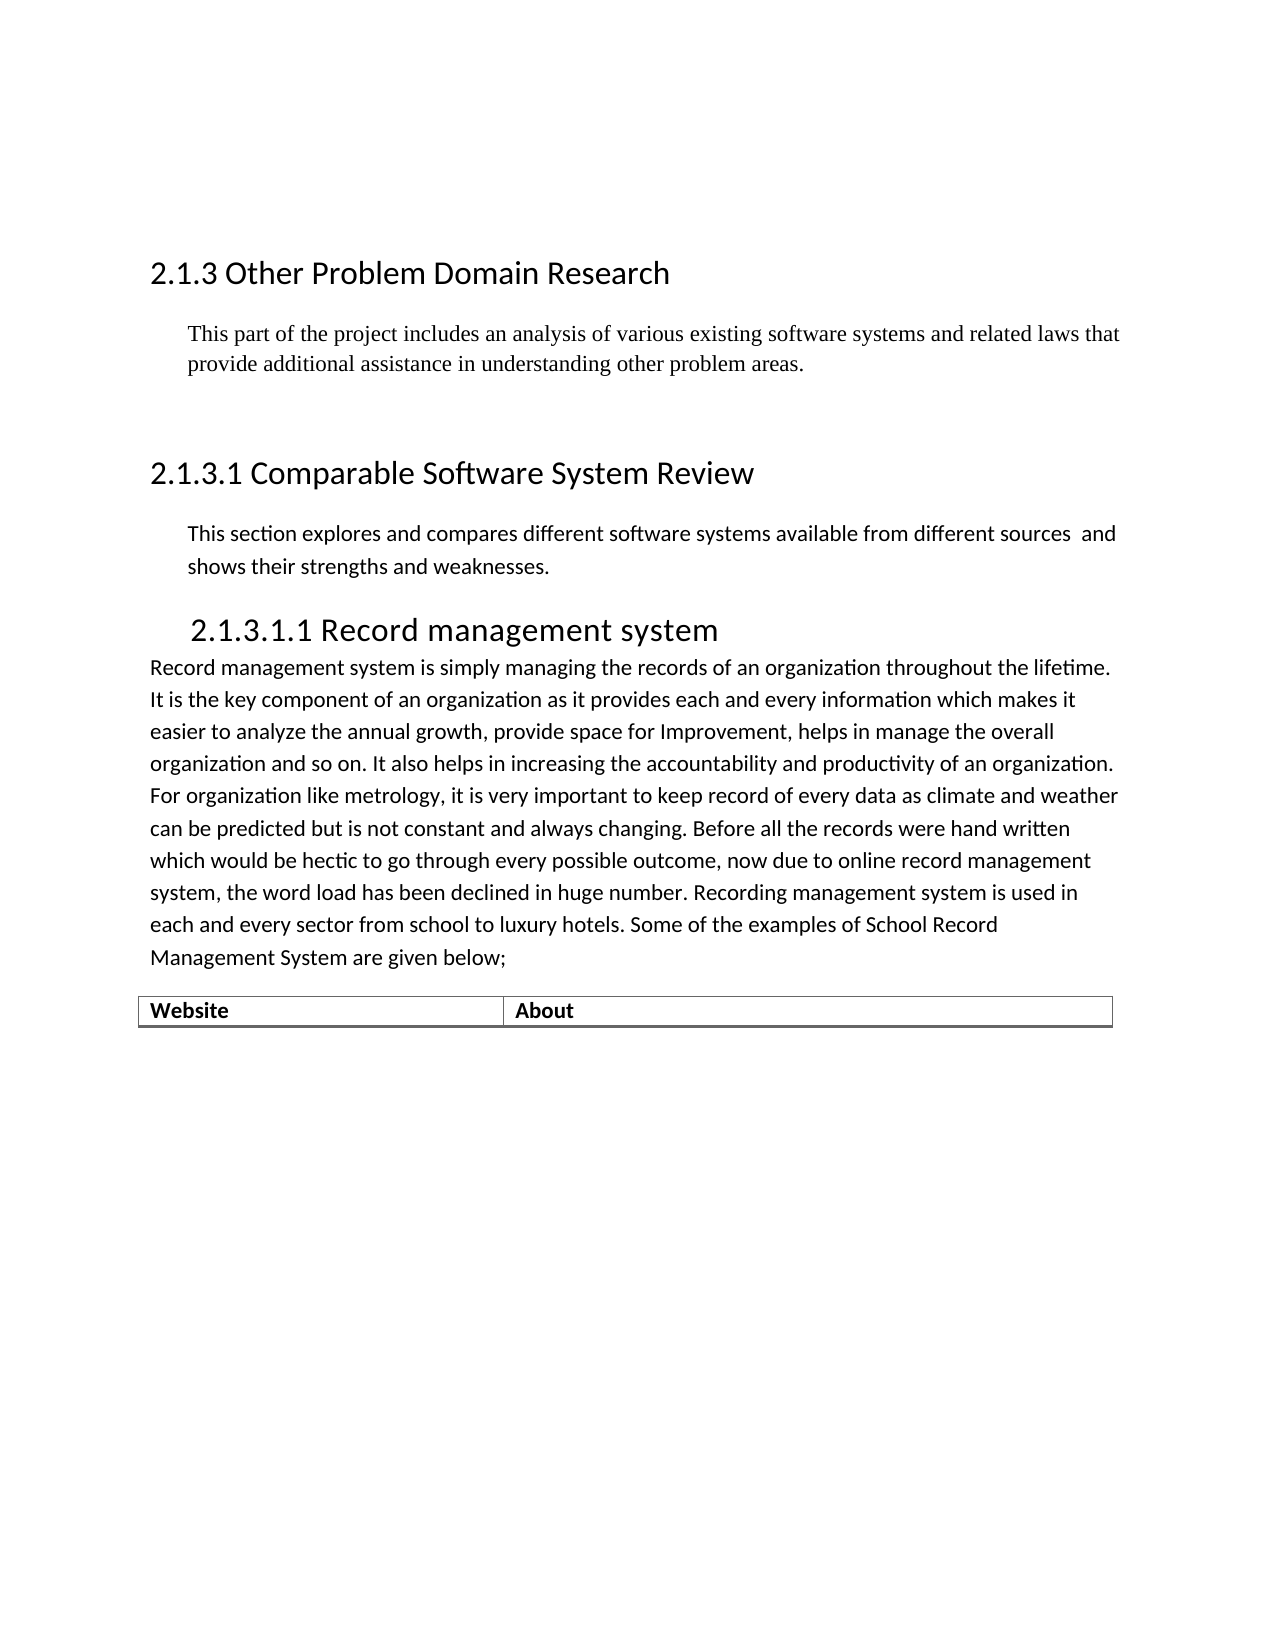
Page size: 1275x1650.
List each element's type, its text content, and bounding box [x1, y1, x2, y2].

subtitle 2.1.3.1.1 Record management system [150, 609, 1125, 650]
text This section explores and compares different software systems available from different sources and shows their strengths and weaknesses. [187, 519, 1125, 580]
text Record management system is simply managing the records of an organization throughout the lifetime. It is the key component of an organization as it provides each and every information which makes it easier to analyze the annual growth, provide space for Improvement, helps in manage the overall organization and so on. It also helps in increasing the accountability and productivity of an organization. For organization like metrology, it is very important to keep record of every data as climate and weather can be predicted but is not constant and always changing. Before all the records were hand written which would be hectic to go through every possible outcome, now due to online record management system, the word load has been declined in huge number. Recording management system is used in each and every sector from school to luxury hotels. Some of the examples of School Record Management System are given below; [150, 653, 1125, 971]
text 2.1.3 Other Problem Domain Research [150, 252, 1125, 293]
text This part of the project includes an analysis of various existing software systems and related laws that provide additional assistance in understanding other problem areas. [187, 320, 1125, 376]
text 2.1.3.1 Comparable Software System Review [150, 452, 1125, 493]
table_header Website [139, 997, 503, 1025]
table_header About [504, 997, 1112, 1025]
